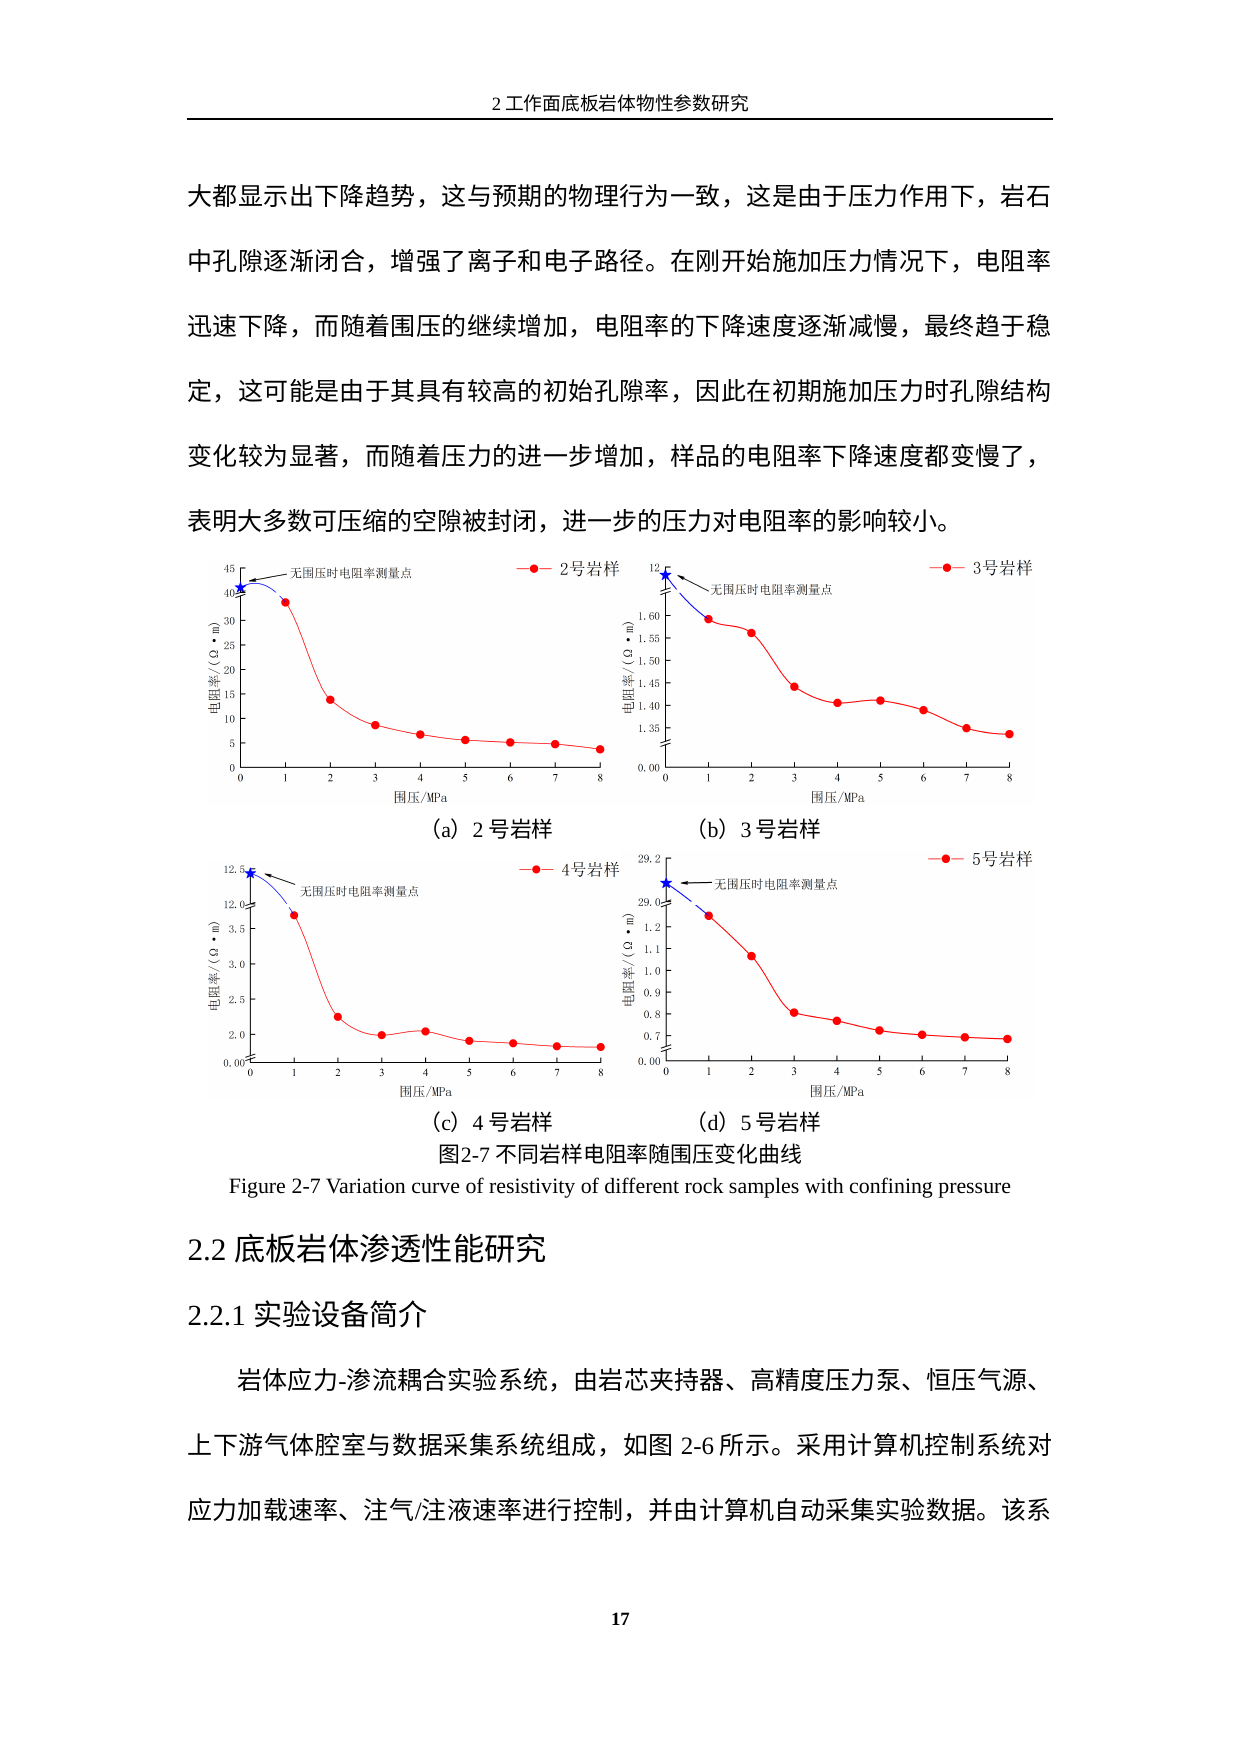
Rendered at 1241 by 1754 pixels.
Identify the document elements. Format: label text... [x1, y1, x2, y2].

picture [206, 559, 1034, 805]
text （c）4号岩样 （d）5号岩样 [187, 1104, 1053, 1137]
picture [206, 850, 1034, 1099]
list 实验设备简介 [187, 1292, 1053, 1334]
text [187, 162, 1053, 552]
text （a）2号岩样 （b）3号岩样 [187, 812, 1053, 844]
list 底板岩体渗透性能研究（Study on Permeability of Floor Rock Mass） [187, 1214, 1053, 1279]
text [187, 1346, 1053, 1541]
